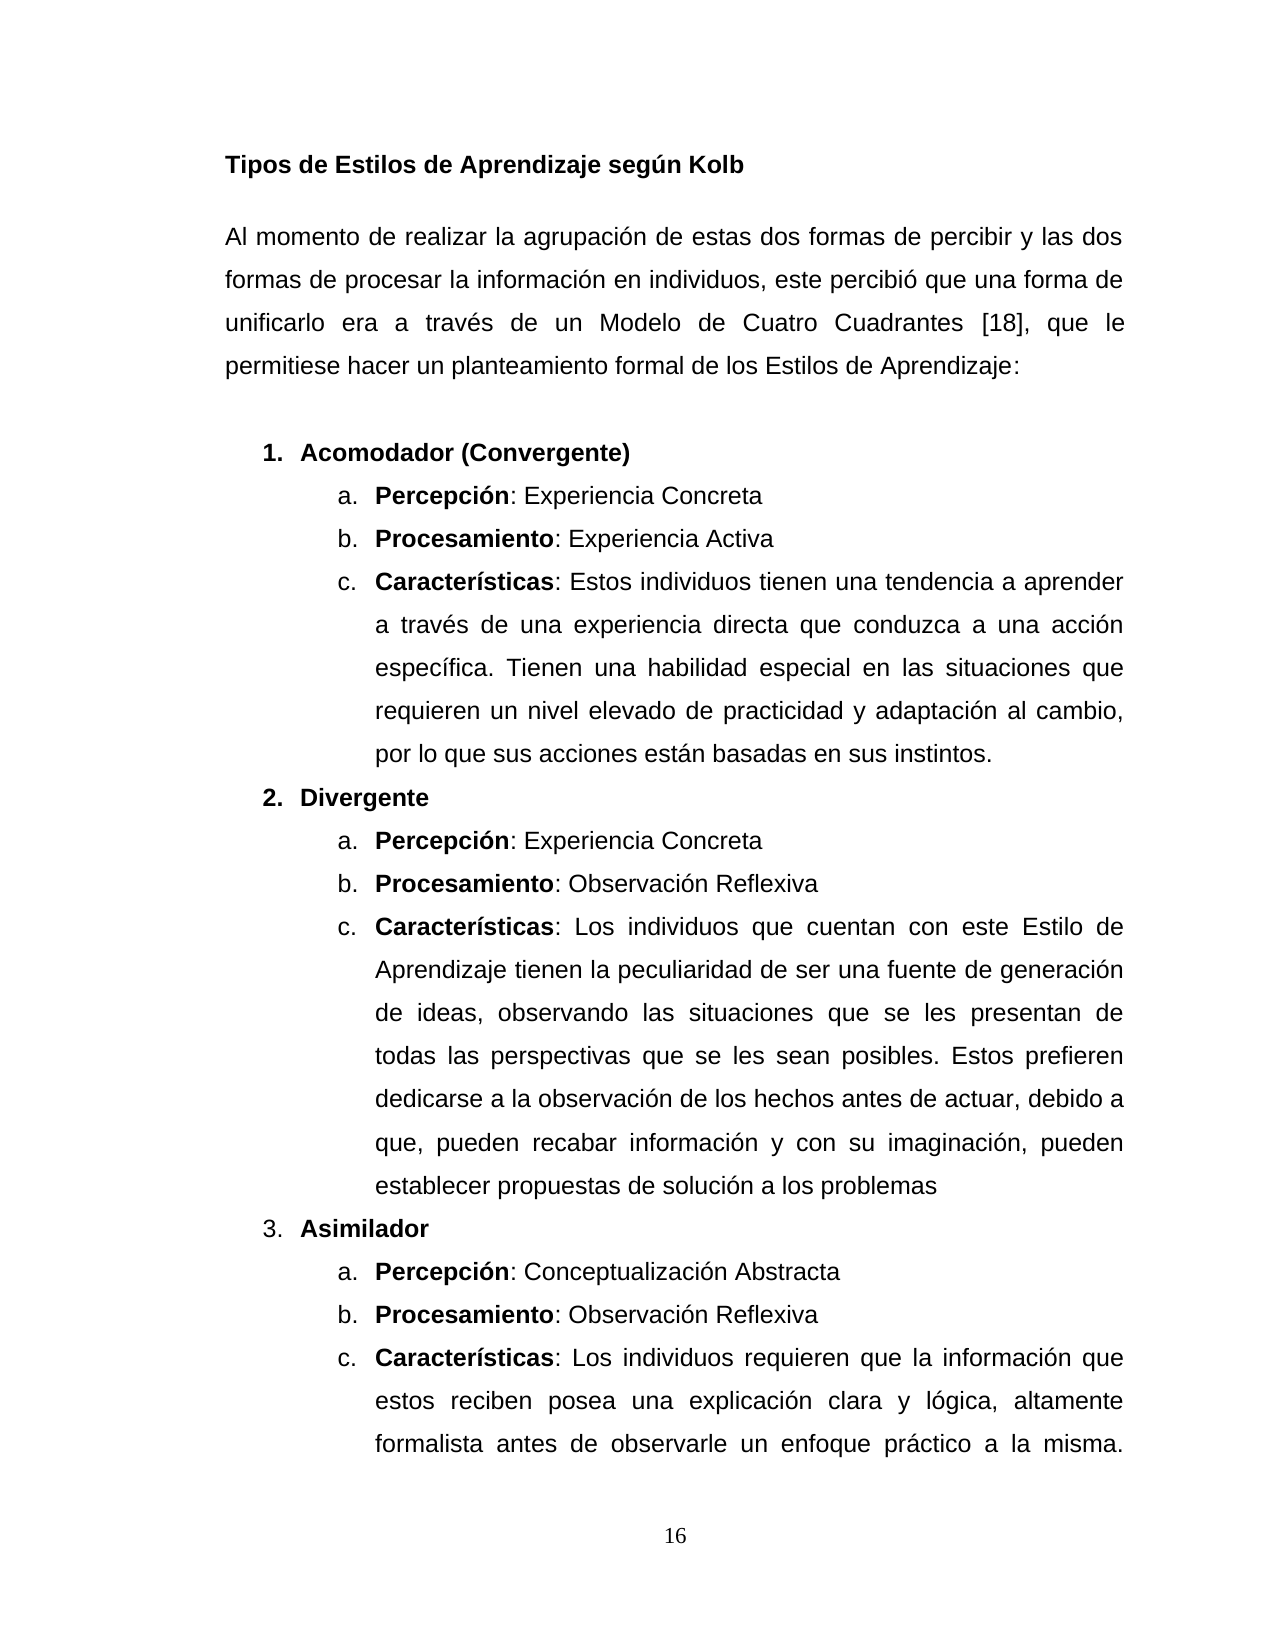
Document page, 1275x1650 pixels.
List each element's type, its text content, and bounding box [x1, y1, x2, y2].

list Procesamiento: Observación Reflexiva [337, 1300, 1125, 1329]
list Divergente [262, 782, 1125, 811]
text Al momento de realizar la agrupación de estas dos formas de percibir y las dos formas de procesar la información en individuos, este percibió que una forma de unificarlo era a través de un Modelo de Cuatro Cuadrantes , que le permitiese hacer un planteamiento formal de los Estilos de Aprendizaje: [225, 222, 1125, 380]
list Asimilador [262, 1214, 1125, 1242]
list Procesamiento: Observación Reflexiva [337, 869, 1125, 897]
subtitle Tipos de Estilos de Aprendizaje según Kolb [225, 150, 1125, 179]
list Características: Los individuos que cuentan con este Estilo de Aprendizaje tienen la peculiaridad de ser una fuente de generación de ideas, observando las situaciones que se les presentan de todas las perspectivas que se les sean posibles. Estos prefieren dedicarse a la observación de los hechos antes de actuar, debido a que, pueden recabar información y con su imaginación, pueden establecer propuestas de solución a los problemas [337, 912, 1125, 1199]
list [337, 1343, 1125, 1458]
list Acomodador (Convergente) [262, 437, 1125, 466]
list Percepción: Experiencia Concreta [337, 826, 1125, 854]
list Percepción: Conceptualización Abstracta [337, 1257, 1125, 1286]
list Procesamiento: Experiencia Activa [337, 524, 1125, 552]
list Percepción: Experiencia Concreta [337, 481, 1125, 509]
list Características: Estos individuos tienen una tendencia a aprender a través de una experiencia directa que conduzca a una acción específica. Tienen una habilidad especial en las situaciones que requieren un nivel elevado de practicidad y adaptación al cambio, por lo que sus acciones están basadas en sus instintos. [337, 567, 1125, 768]
